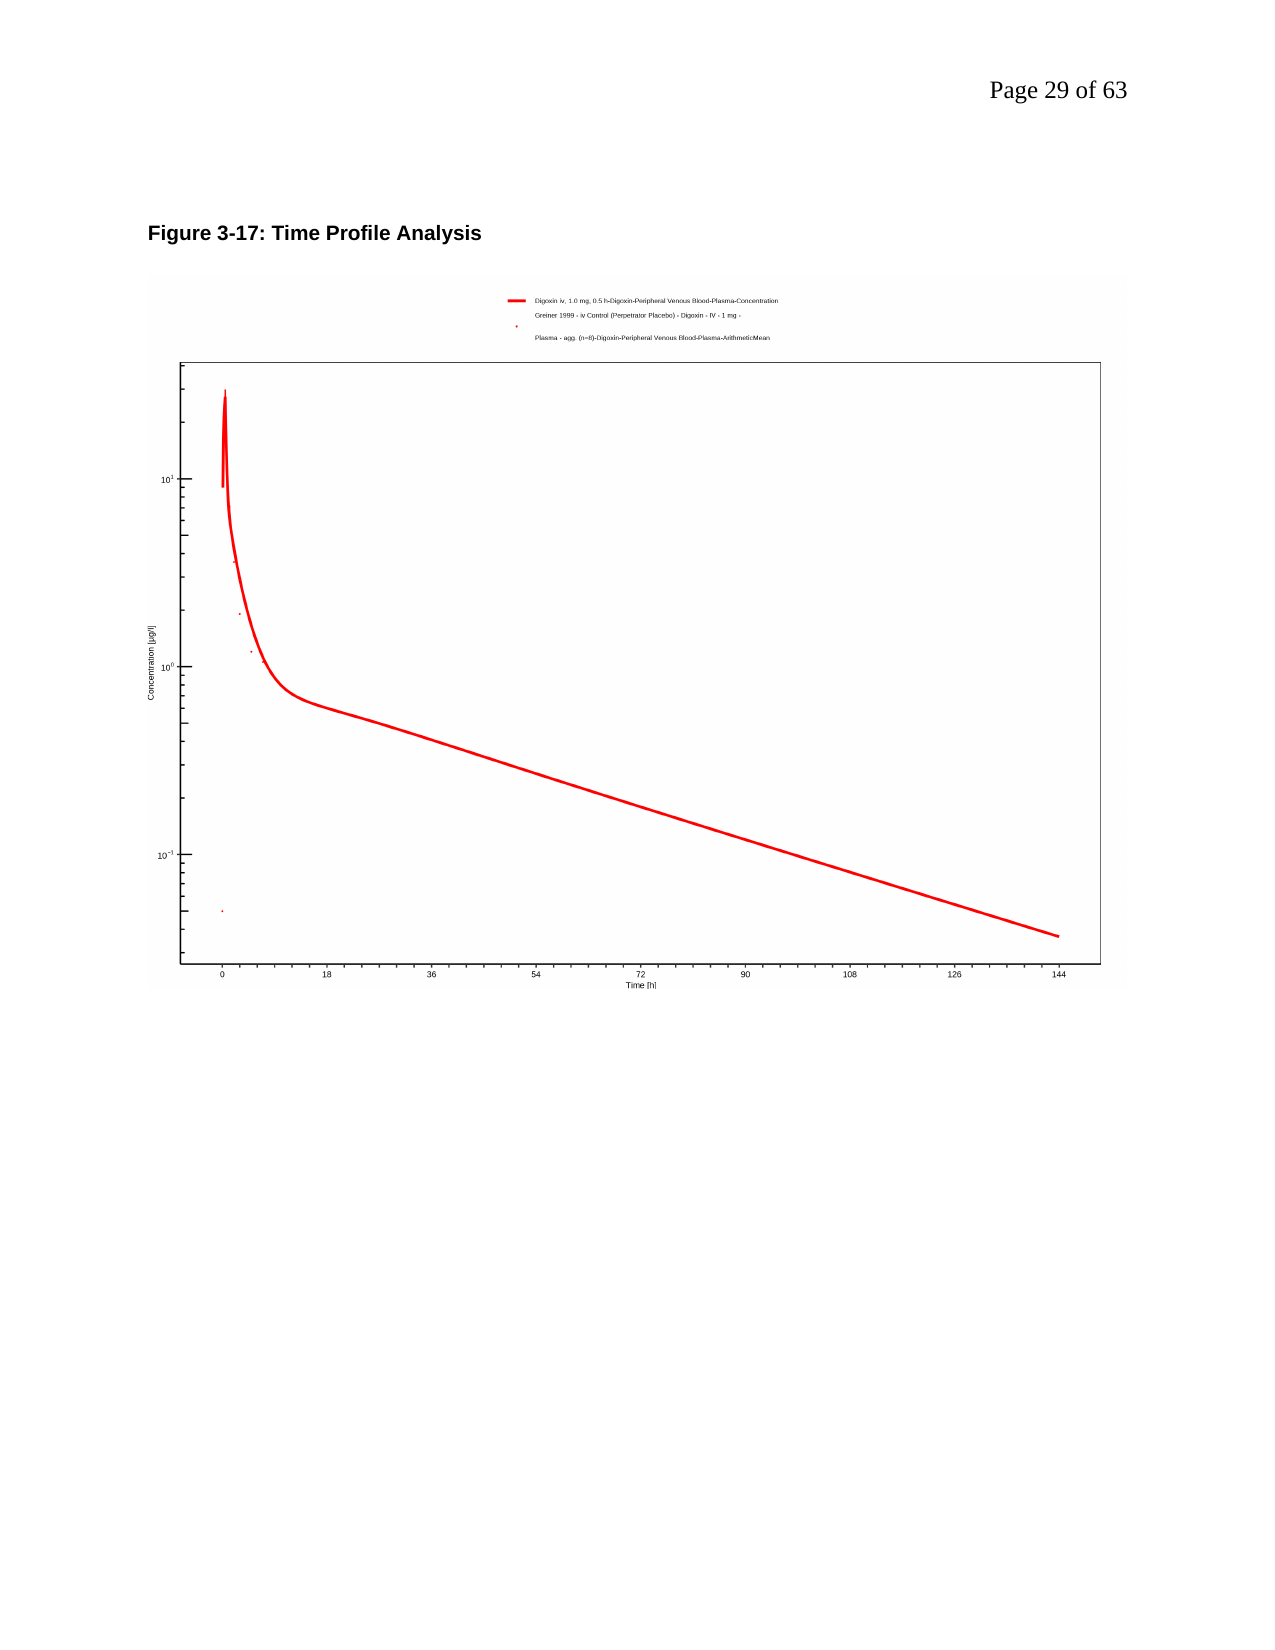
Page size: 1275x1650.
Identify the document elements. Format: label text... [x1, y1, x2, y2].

text Figure 3-17: Time Profile Analysis [148, 221, 1127, 245]
picture [147, 275, 1127, 989]
